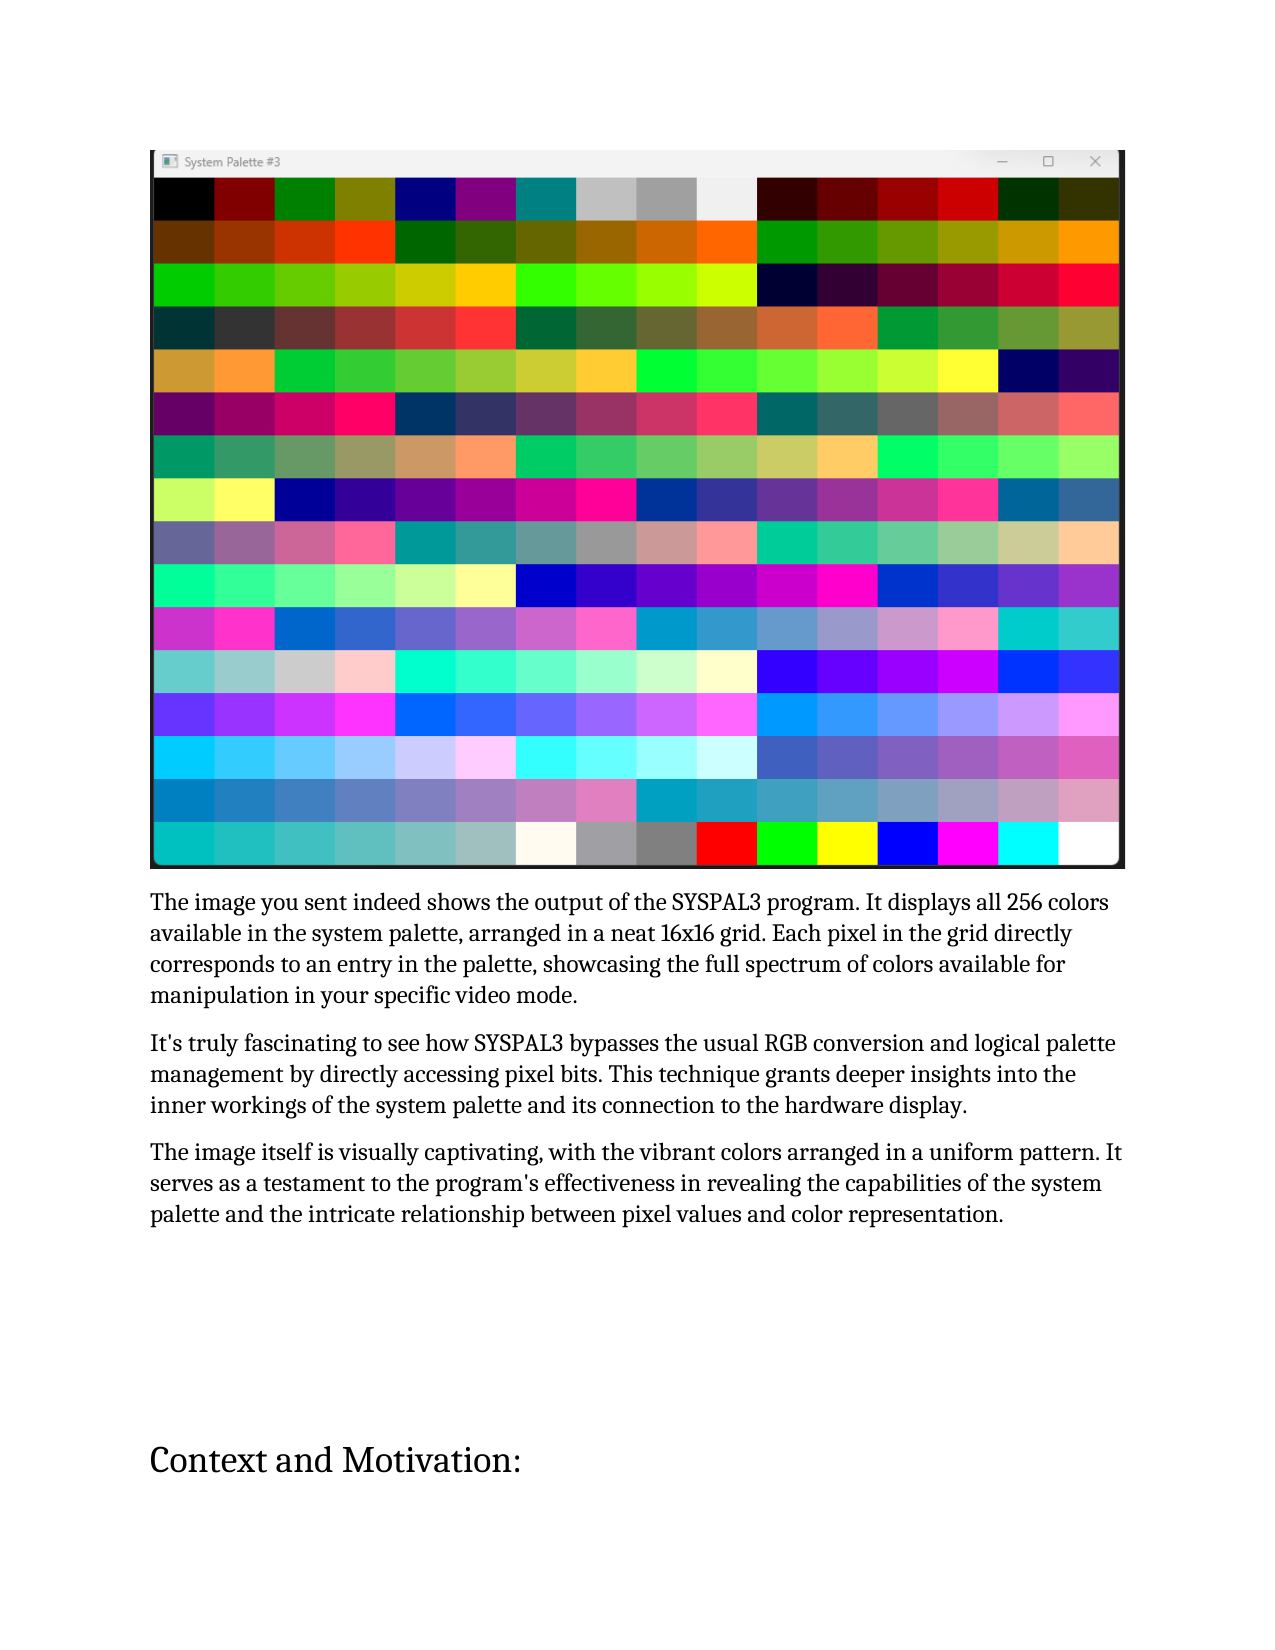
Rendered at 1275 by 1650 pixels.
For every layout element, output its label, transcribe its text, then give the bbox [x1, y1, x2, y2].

text The image you sent indeed shows the output of the SYSPAL3 program. It displays all 256 colors available in the system palette, arranged in a neat 16x16 grid. Each pixel in the grid directly corresponds to an entry in the palette, showcasing the full spectrum of colors available for manipulation in your specific video mode. [150, 888, 1125, 1009]
text It's truly fascinating to see how SYSPAL3 bypasses the usual RGB conversion and logical palette management by directly accessing pixel bits. This technique grants deeper insights into the inner workings of the system palette and its connection to the hardware display. [150, 1028, 1125, 1119]
picture [150, 150, 1125, 869]
text The image itself is visually captivating, with the vibrant colors arranged in a uniform pattern. It serves as a testament to the program's effectiveness in revealing the capabilities of the system palette and the intricate relationship between pixel values and color representation. [150, 1138, 1125, 1229]
text Context and Motivation: [150, 1439, 1125, 1482]
